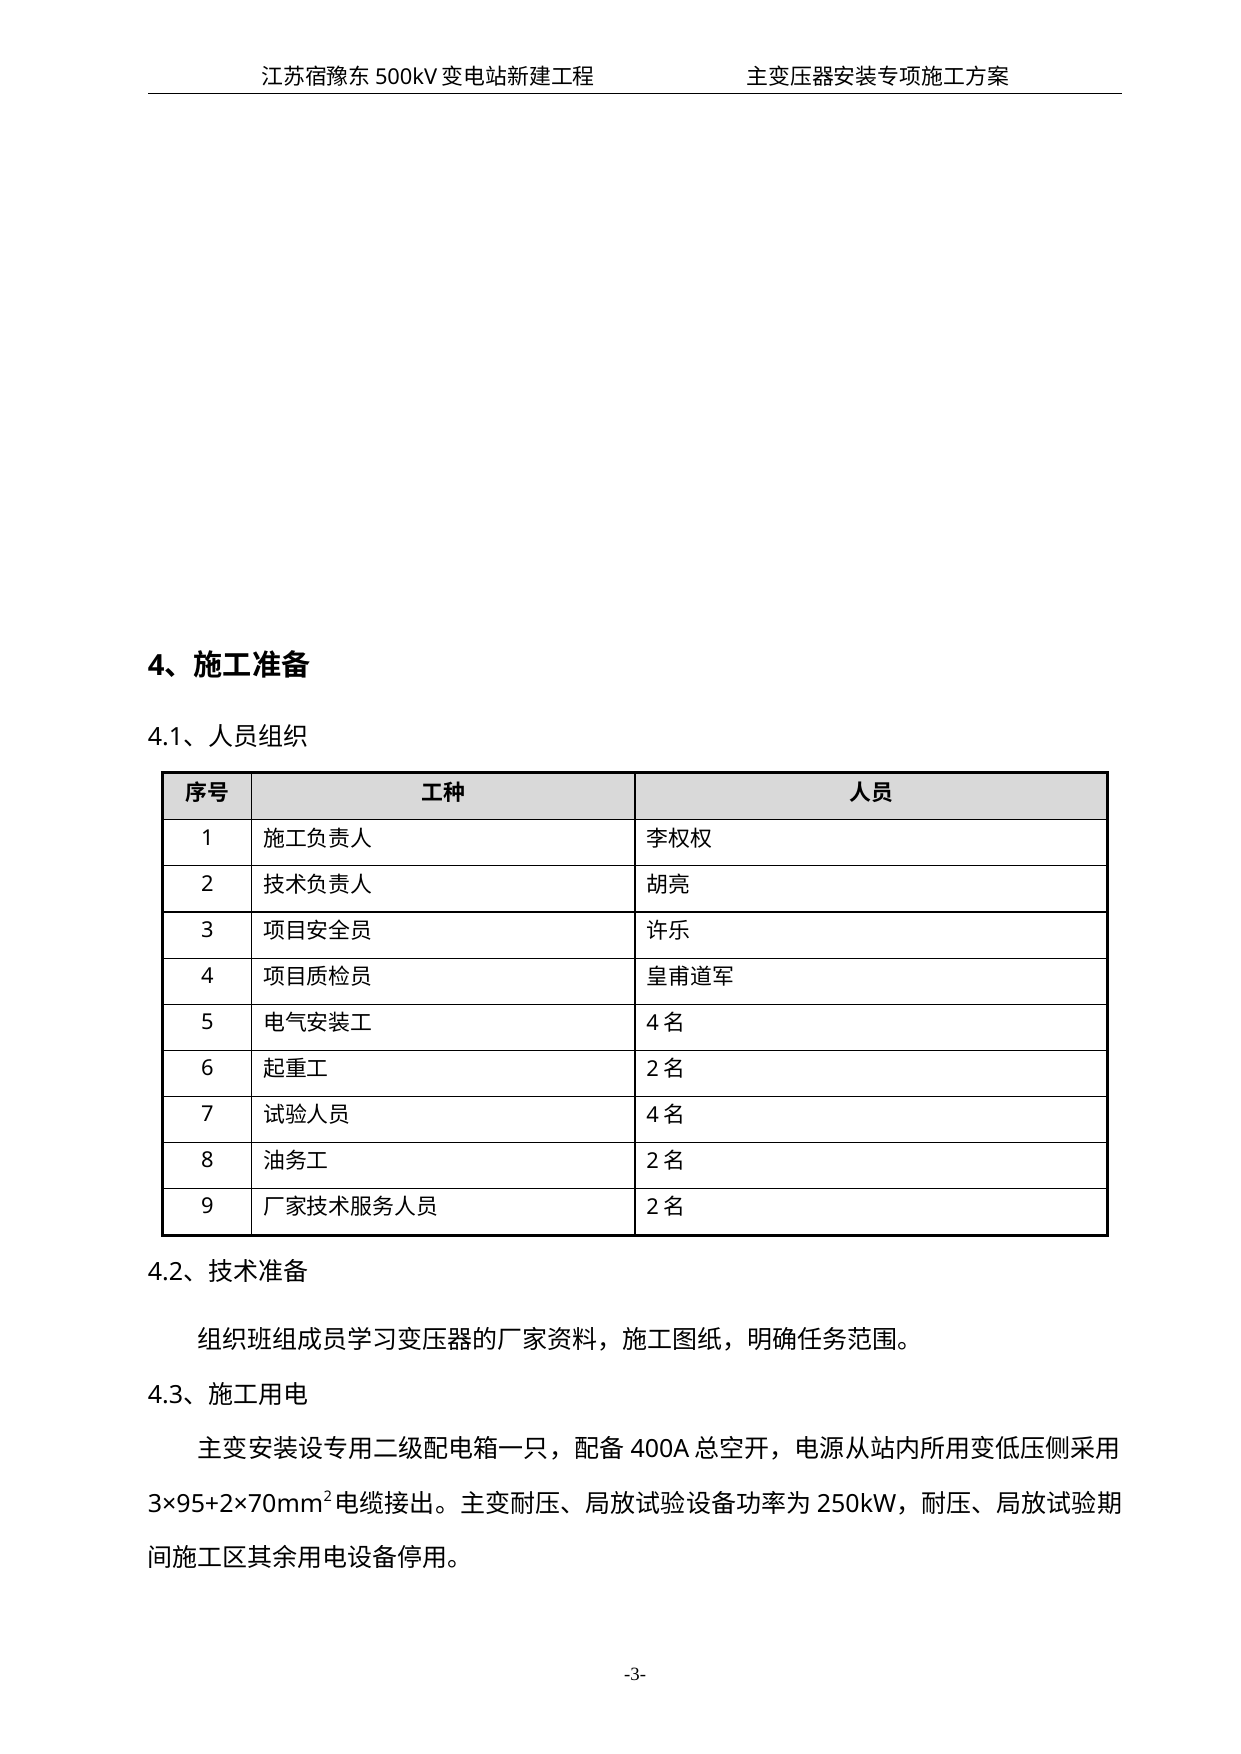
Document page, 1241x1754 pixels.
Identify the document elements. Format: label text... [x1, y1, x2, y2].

table_cell 7 [164, 1097, 251, 1142]
table_cell 2 [164, 866, 251, 911]
table_header 人员 [636, 774, 1106, 819]
table_cell 许乐 [636, 913, 1106, 957]
table_cell 2名 [636, 1189, 1106, 1234]
table_cell 胡亮 [636, 866, 1106, 911]
text 4.3、施工用电 [148, 1374, 1122, 1411]
table_cell 9 [164, 1189, 251, 1234]
text 主变安装设专用二级配电箱一只，配备400A总空开，电源从站内所用变低压侧采用3×95+2×70mm2电缆接出。主变耐压、局放试验设备功率为250kW，耐压、局放试验期间施工区其余用电设备停用。 [148, 1429, 1122, 1574]
table_cell 项目质检员 [252, 959, 634, 1003]
table_cell 电气安装工 [252, 1005, 634, 1049]
table_cell 4名 [636, 1005, 1106, 1049]
table_cell 起重工 [252, 1051, 634, 1096]
table_cell 8 [164, 1143, 251, 1188]
table_cell 项目安全员 [252, 913, 634, 957]
text 4.2、技术准备 [148, 1237, 1122, 1302]
table_cell 施工负责人 [252, 820, 634, 865]
table_cell 技术负责人 [252, 866, 634, 911]
table_cell 5 [164, 1005, 251, 1049]
table_cell 李权权 [636, 820, 1106, 865]
table_header 序号 [164, 774, 251, 819]
text 4.1、人员组织 [148, 717, 1122, 753]
table_header 工种 [252, 774, 634, 819]
table_cell 4 [164, 959, 251, 1003]
table_cell 6 [164, 1051, 251, 1096]
subtitle 4、施工准备 [148, 631, 1122, 696]
table_cell 2名 [636, 1051, 1106, 1096]
table_cell 1 [164, 820, 251, 865]
table_cell 厂家技术服务人员 [252, 1189, 634, 1234]
table_cell 2名 [636, 1143, 1106, 1188]
table_cell 油务工 [252, 1143, 634, 1188]
table_cell 3 [164, 913, 251, 957]
table_cell 试验人员 [252, 1097, 634, 1142]
text 组织班组成员学习变压器的厂家资料，施工图纸，明确任务范围。 [148, 1320, 1122, 1356]
table_cell 4名 [636, 1097, 1106, 1142]
table_cell 皇甫道军 [636, 959, 1106, 1003]
